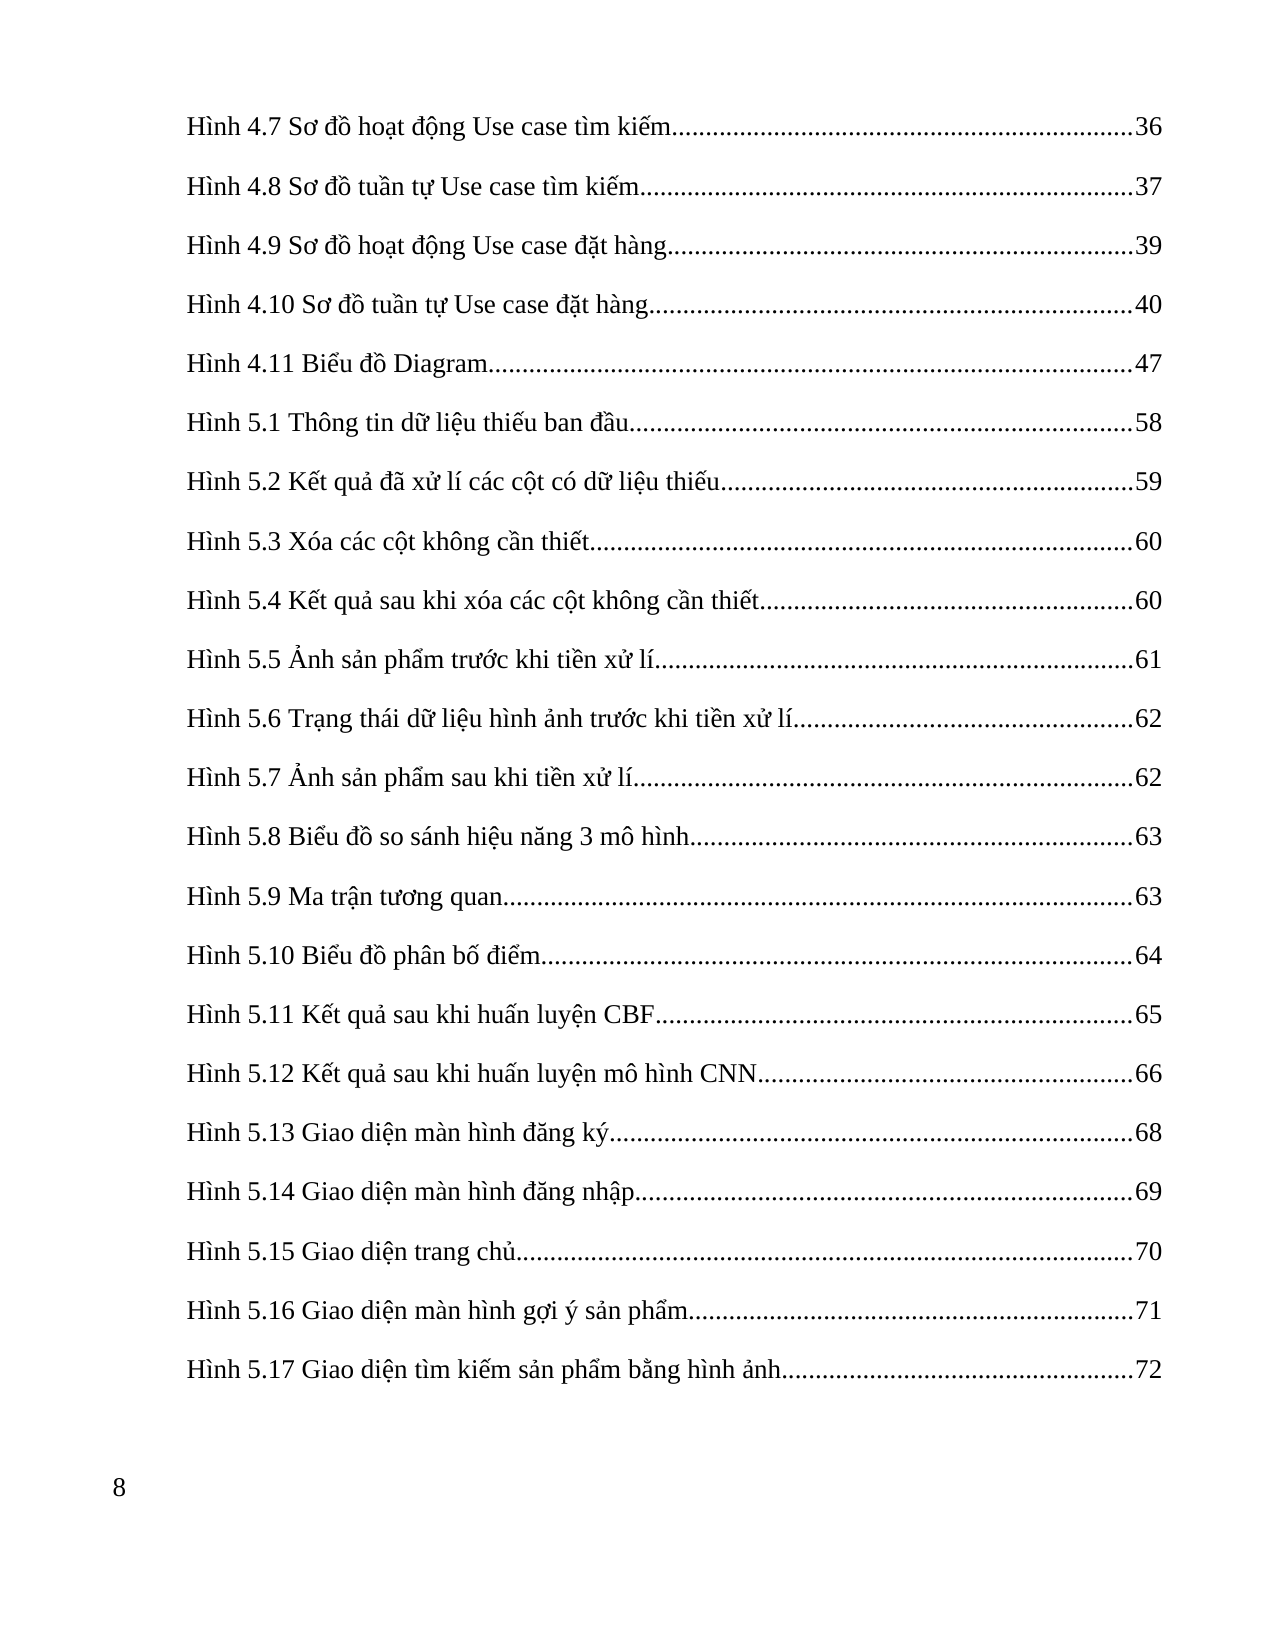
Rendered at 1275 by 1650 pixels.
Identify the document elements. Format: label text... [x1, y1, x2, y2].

text Hình 4.11 Biểu đồ Diagram 47 [112, 347, 1162, 378]
text Hình 5.14 Giao diện màn hình đăng nhập 69 [112, 1175, 1162, 1207]
text Hình 5.3 Xóa các cột không cần thiết 60 [112, 524, 1162, 556]
text Hình 5.6 Trạng thái dữ liệu hình ảnh trước khi tiền xử lí 62 [112, 702, 1162, 733]
text Hình 5.15 Giao diện trang chủ 70 [112, 1234, 1162, 1266]
text Hình 4.9 Sơ đồ hoạt động Use case đặt hàng 39 [112, 229, 1162, 260]
text Hình 5.7 Ảnh sản phẩm sau khi tiền xử lí 62 [112, 761, 1162, 792]
text Hình 5.12 Kết quả sau khi huấn luyện mô hình CNN 66 [112, 1057, 1162, 1088]
text Hình 5.16 Giao diện màn hình gợi ý sản phẩm 71 [112, 1294, 1162, 1325]
text Hình 4.8 Sơ đồ tuần tự Use case tìm kiếm 37 [112, 169, 1162, 201]
text Hình 5.4 Kết quả sau khi xóa các cột không cần thiết 60 [112, 584, 1162, 615]
text Hình 5.10 Biểu đồ phân bố điểm 64 [112, 939, 1162, 970]
text Hình 4.10 Sơ đồ tuần tự Use case đặt hàng 40 [112, 288, 1162, 319]
text Hình 4.7 Sơ đồ hoạt động Use case tìm kiếm 36 [112, 110, 1162, 142]
text Hình 5.9 Ma trận tương quan 63 [112, 879, 1162, 911]
text Hình 5.11 Kết quả sau khi huấn luyện CBF 65 [112, 998, 1162, 1029]
text Hình 5.5 Ảnh sản phẩm trước khi tiền xử lí 61 [112, 643, 1162, 674]
text Hình 5.2 Kết quả đã xử lí các cột có dữ liệu thiếu 59 [112, 465, 1162, 497]
text Hình 5.17 Giao diện tìm kiếm sản phẩm bằng hình ảnh 72 [112, 1353, 1162, 1384]
text Hình 5.1 Thông tin dữ liệu thiếu ban đầu 58 [112, 406, 1162, 437]
text Hình 5.8 Biểu đồ so sánh hiệu năng 3 mô hình 63 [112, 820, 1162, 852]
text Hình 5.13 Giao diện màn hình đăng ký 68 [112, 1116, 1162, 1147]
